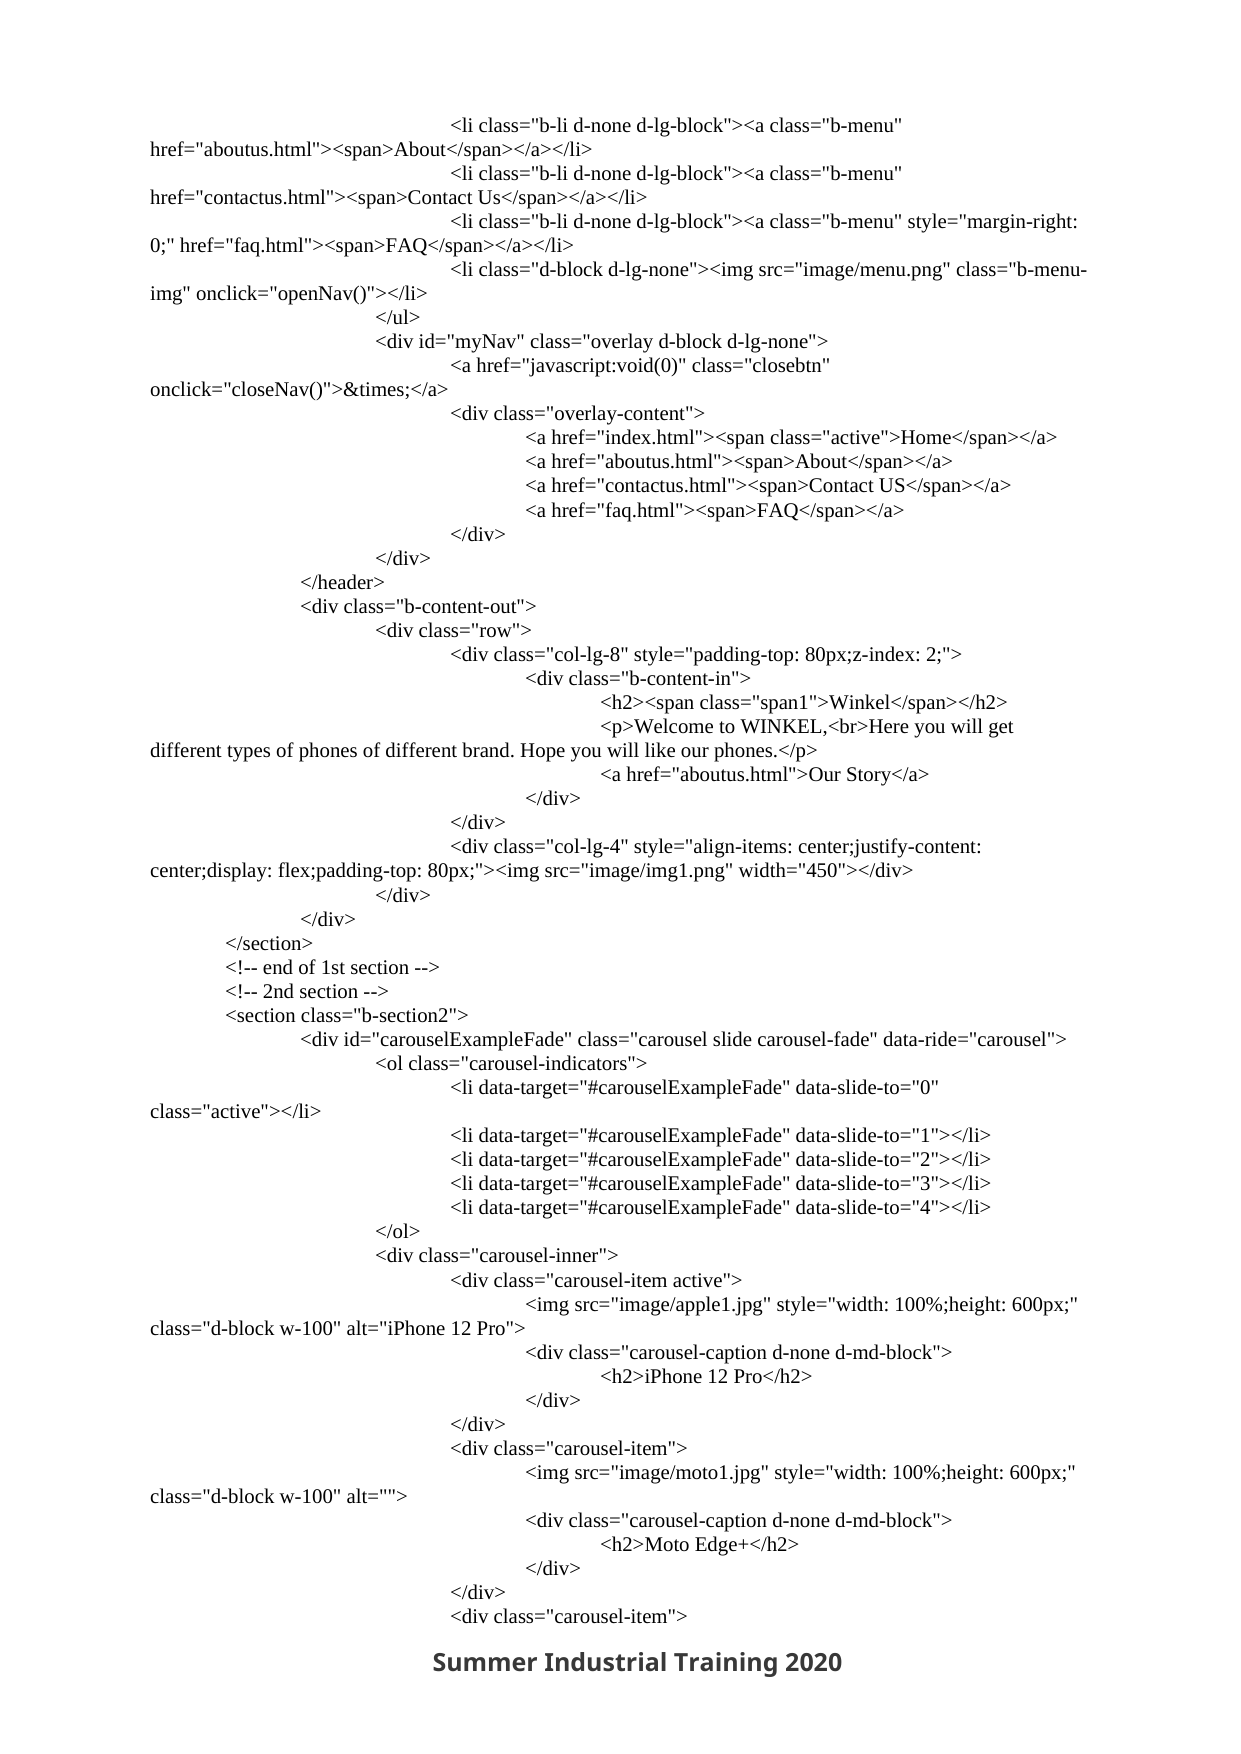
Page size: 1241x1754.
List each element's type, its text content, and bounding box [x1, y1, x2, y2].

text <ol class="carousel-indicators"> [150, 1051, 1090, 1075]
text <p>Welcome to WINKEL,<br>Here you will get different types of phones of different brand. Hope you will like our phones.</p> [150, 714, 1090, 762]
text </ul> [150, 305, 1090, 329]
text <div id="myNav" class="overlay d-block d-lg-none"> [150, 329, 1090, 353]
text <div class="carousel-inner"> [150, 1243, 1090, 1267]
text </div> [150, 1388, 1090, 1412]
text <li class="d-block d-lg-none"><img src="image/menu.png" class="b-menu-img" onclick="openNav()"></li> [150, 257, 1090, 305]
text <!-- end of 1st section --> [150, 955, 1090, 979]
text </header> [150, 570, 1090, 594]
text </div> [150, 882, 1090, 907]
text <h2><span class="span1">Winkel</span></h2> [150, 690, 1090, 714]
text </div> [150, 1580, 1090, 1604]
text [150, 1508, 1090, 1532]
text <div class="b-content-in"> [150, 666, 1090, 690]
text <div class="overlay-content"> [150, 401, 1090, 425]
text <div class="carousel-caption d-none d-md-block"> [150, 1340, 1090, 1364]
text <a href="faq.html"><span>FAQ</span></a> [150, 497, 1090, 522]
text </div> [150, 810, 1090, 834]
text </div> [150, 907, 1090, 931]
text <div class="carousel-item active"> [150, 1267, 1090, 1292]
text <li class="b-li d-none d-lg-block"><a class="b-menu" href="aboutus.html"><span>About</span></a></li> [150, 112, 1090, 161]
text <img src="image/apple1.jpg" style="width: 100%;height: 600px;" class="d-block w-100" alt="iPhone 12 Pro"> [150, 1292, 1090, 1340]
text <li class="b-li d-none d-lg-block"><a class="b-menu" href="contactus.html"><span>Contact Us</span></a></li> [150, 161, 1090, 209]
text </div> [150, 522, 1090, 546]
text <li data-target="#carouselExampleFade" data-slide-to="4"></li> [150, 1195, 1090, 1219]
text </div> [150, 1556, 1090, 1580]
text <a href="contactus.html"><span>Contact US</span></a> [150, 473, 1090, 497]
text <div class="row"> [150, 618, 1090, 642]
text <div id="carouselExampleFade" class="carousel slide carousel-fade" data-ride="carousel"> [150, 1027, 1090, 1051]
text <!-- 2nd section --> [150, 979, 1090, 1003]
text <li class="b-li d-none d-lg-block"><a class="b-menu" style="margin-right: 0;" href="faq.html"><span>FAQ</span></a></li> [150, 209, 1090, 257]
text <div class="b-content-out"> [150, 594, 1090, 618]
text <div class="carousel-item"> [150, 1436, 1090, 1460]
text </div> [150, 546, 1090, 570]
text <li data-target="#carouselExampleFade" data-slide-to="3"></li> [150, 1171, 1090, 1195]
text <a href="aboutus.html"><span>About</span></a> [150, 449, 1090, 473]
text <h2>Moto Edge+</h2> [150, 1532, 1090, 1556]
text </ol> [150, 1219, 1090, 1243]
text <section class="b-section2"> [150, 1003, 1090, 1027]
text <div class="carousel-item"> [150, 1604, 1090, 1628]
text <h2>iPhone 12 Pro</h2> [150, 1364, 1090, 1388]
text <div class="col-lg-4" style="align-items: center;justify-content: center;display: flex;padding-top: 80px;"><img src="image/img1.png" width="450"></div> [150, 834, 1090, 882]
text </div> [150, 1412, 1090, 1436]
text <a href="javascript:void(0)" class="closebtn" onclick="closeNav()">&times;</a> [150, 353, 1090, 401]
text <a href="index.html"><span class="active">Home</span></a> [150, 425, 1090, 449]
text </section> [150, 931, 1090, 955]
text <img src="image/moto1.jpg" style="width: 100%;height: 600px;" class="d-block w-100" alt=""> [150, 1460, 1090, 1508]
text <li data-target="#carouselExampleFade" data-slide-to="0" class="active"></li> [150, 1075, 1090, 1123]
text <li data-target="#carouselExampleFade" data-slide-to="1"></li> [150, 1123, 1090, 1147]
text <a href="aboutus.html">Our Story</a> [150, 762, 1090, 786]
text <div class="col-lg-8" style="padding-top: 80px;z-index: 2;"> [150, 642, 1090, 666]
text </div> [150, 786, 1090, 810]
text <li data-target="#carouselExampleFade" data-slide-to="2"></li> [150, 1147, 1090, 1171]
